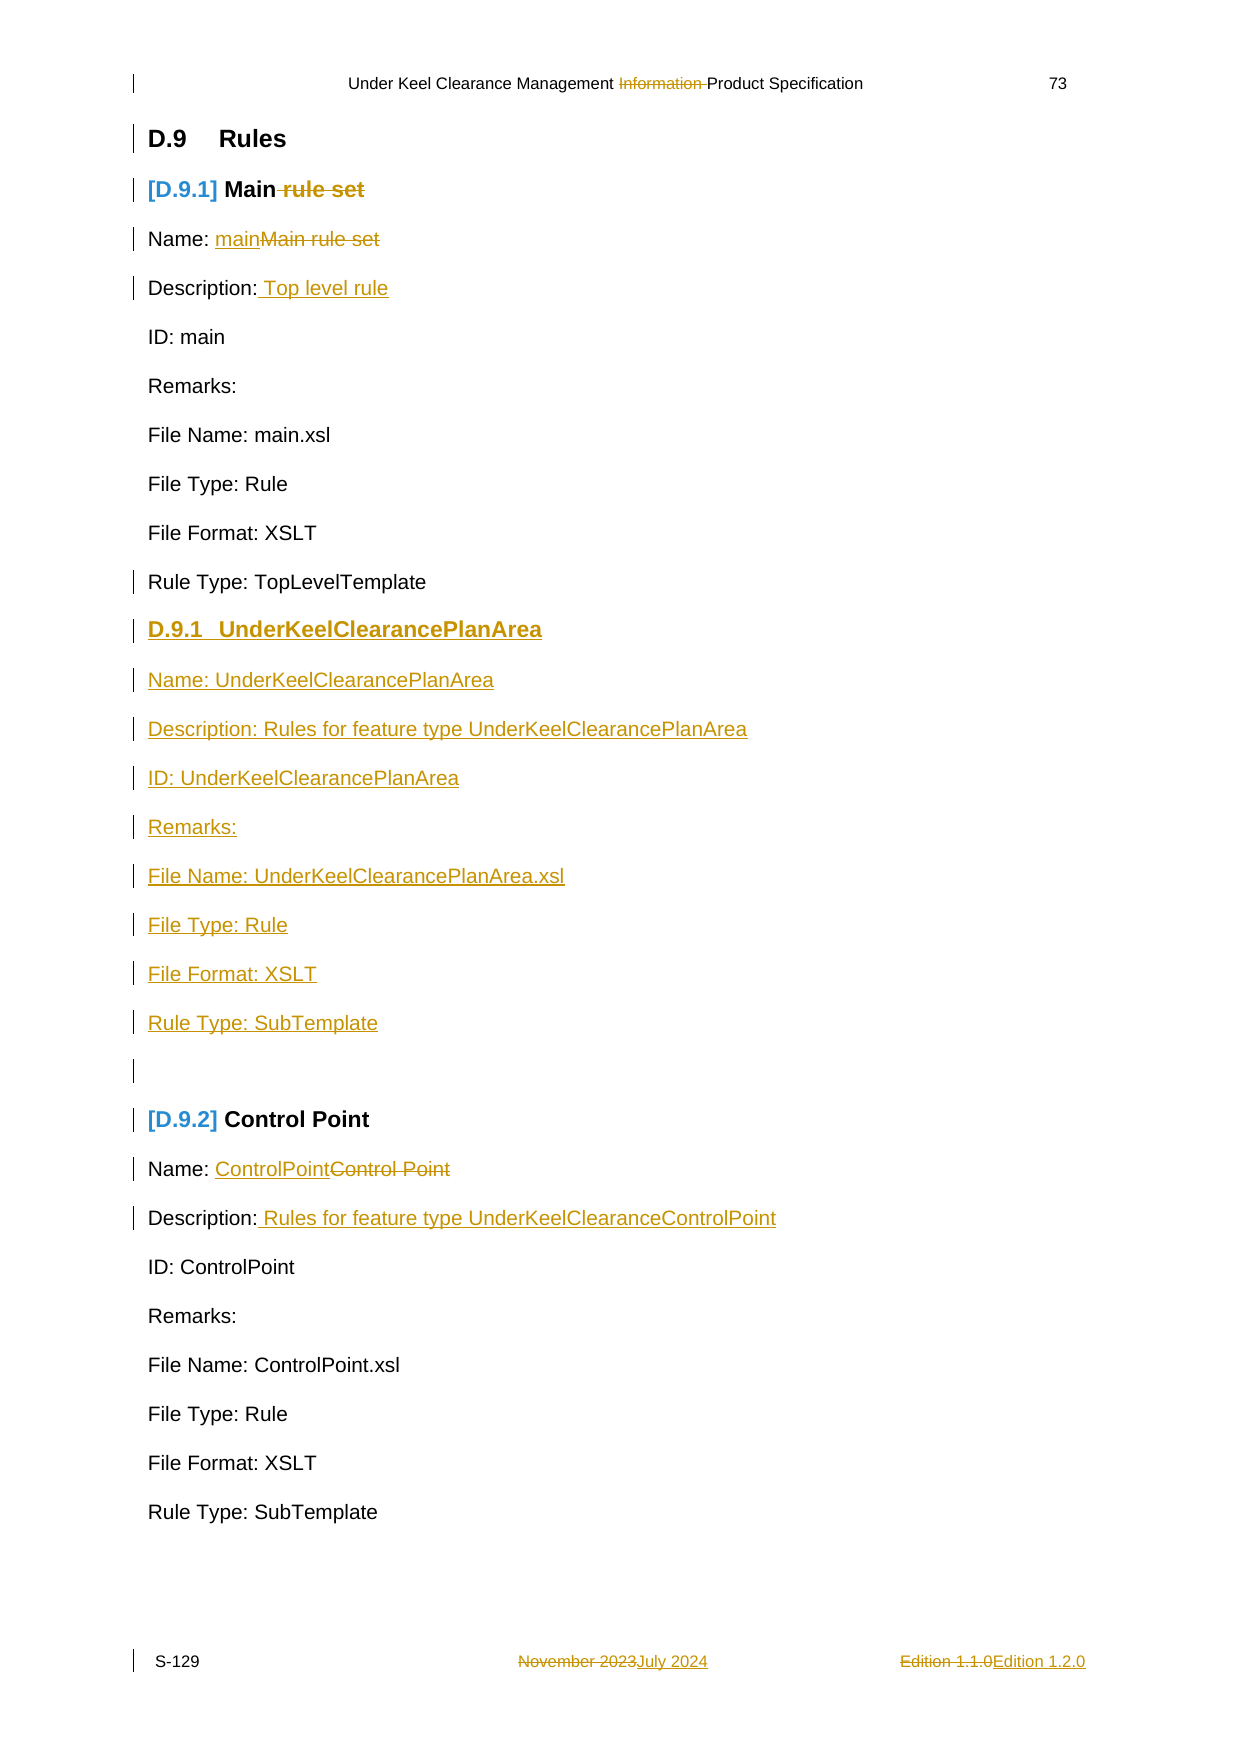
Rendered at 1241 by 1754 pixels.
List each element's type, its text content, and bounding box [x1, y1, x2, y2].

text Remarks: [148, 1304, 1092, 1328]
text ID: main [148, 325, 1092, 349]
text File Format: XSLT [148, 521, 1092, 545]
text Rules [148, 124, 1092, 153]
text Description: [148, 276, 1092, 300]
text Description: [148, 1206, 1092, 1230]
text Rule Type: SubTemplate [148, 1500, 1092, 1524]
subtitle Main [148, 178, 1092, 202]
text Remarks: [148, 374, 1092, 398]
text Name: [148, 227, 1092, 251]
text File Name: main.xsl [148, 423, 1092, 447]
text ID: ControlPoint [148, 1255, 1092, 1279]
text Name: [148, 1157, 1092, 1181]
text File Format: XSLT [148, 1451, 1092, 1475]
text File Name: ControlPoint.xsl [148, 1353, 1092, 1377]
subtitle Control Point [148, 1108, 1092, 1132]
text Rule Type: TopLevelTemplate [148, 570, 1092, 594]
text File Type: Rule [148, 472, 1092, 496]
text File Type: Rule [148, 1402, 1092, 1426]
